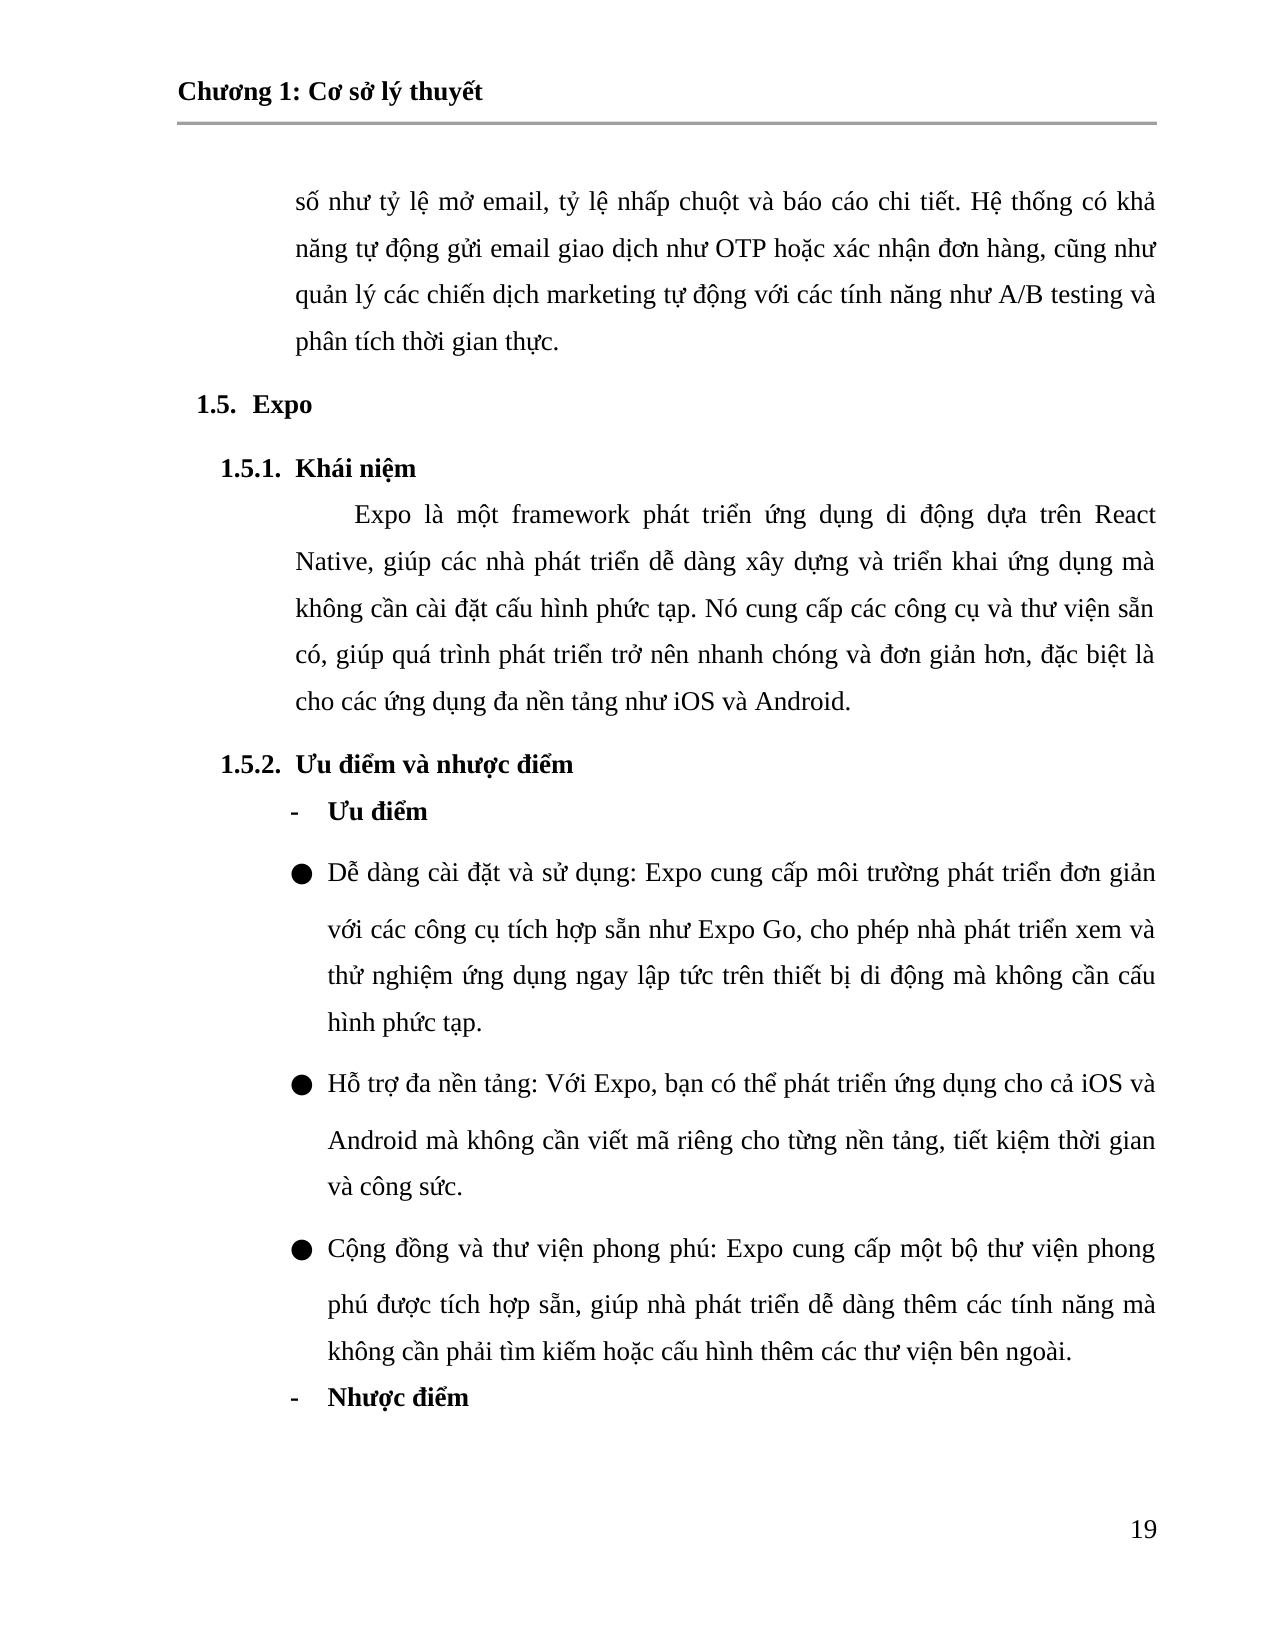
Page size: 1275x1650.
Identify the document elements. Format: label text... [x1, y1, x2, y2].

subtitle Expo [196, 388, 1157, 419]
list Cộng đồng và thư viện phong phú: Expo cung cấp một bộ thư viện phong phú được tích hợp sẵn, giúp nhà phát triển dễ dàng thêm các tính năng mà không cần phải tìm kiếm hoặc cấu hình thêm các thư viện bên ngoài. [290, 1217, 1157, 1366]
list Ưu điểm và nhược điểm [220, 748, 1157, 779]
list Nhược điểm [290, 1381, 1157, 1413]
list Khái niệm [220, 452, 1157, 483]
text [295, 185, 1157, 356]
list Hỗ trợ đa nền tảng: Với Expo, bạn có thể phát triển ứng dụng cho cả iOS và Android mà không cần viết mã riêng cho từng nền tảng, tiết kiệm thời gian và công sức. [290, 1053, 1157, 1202]
list Ưu điểm [290, 795, 1157, 826]
text Expo là một framework phát triển ứng dụng di động dựa trên React Native, giúp các nhà phát triển dễ dàng xây dựng và triển khai ứng dụng mà không cần cài đặt cấu hình phức tạp. Nó cung cấp các công cụ và thư viện sẵn có, giúp quá trình phát triển trở nên nhanh chóng và đơn giản hơn, đặc biệt là cho các ứng dụng đa nền tảng như iOS và Android. [295, 498, 1157, 716]
list Dễ dàng cài đặt và sử dụng: Expo cung cấp môi trường phát triển đơn giản với các công cụ tích hợp sẵn như Expo Go, cho phép nhà phát triển xem và thử nghiệm ứng dụng ngay lập tức trên thiết bị di động mà không cần cấu hình phức tạp. [290, 842, 1157, 1037]
